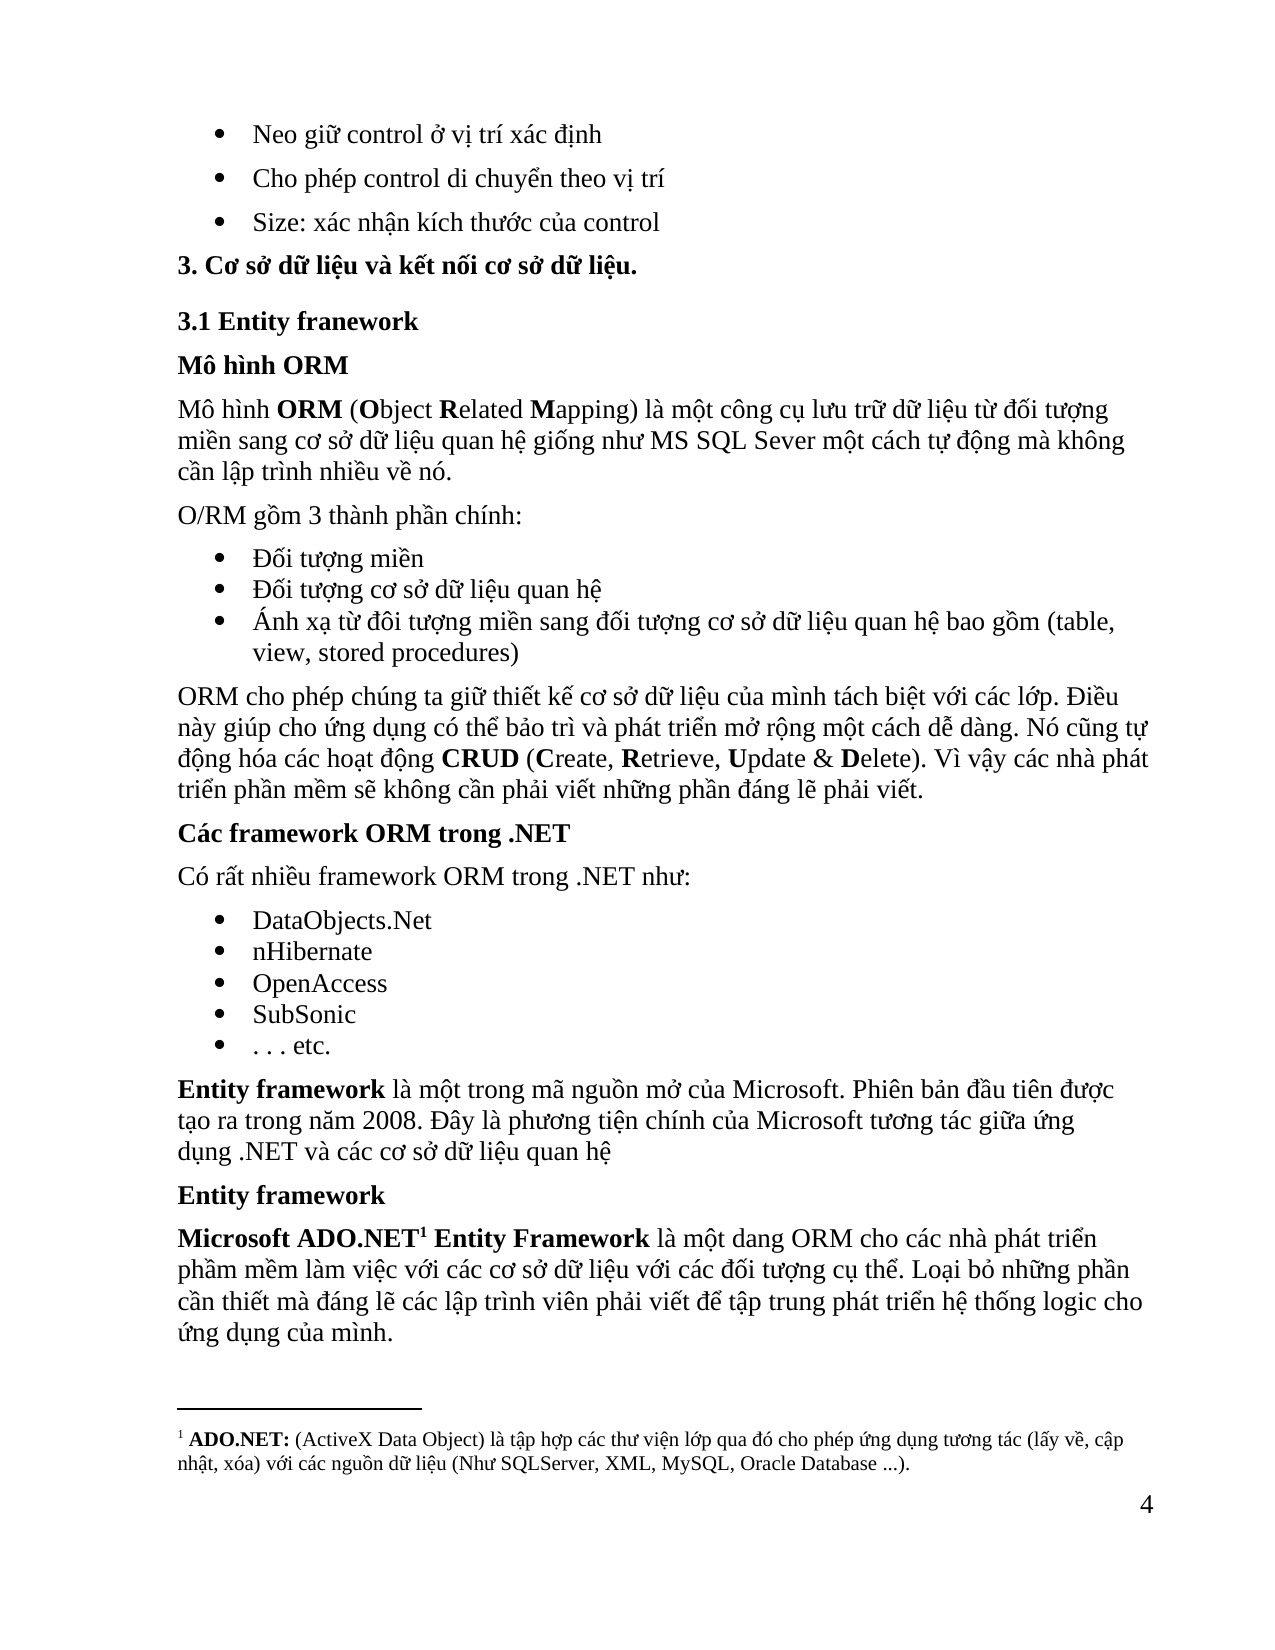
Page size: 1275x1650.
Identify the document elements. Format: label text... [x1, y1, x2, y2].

list Đối tượng cơ sở dữ liệu quan hệ [215, 574, 1153, 605]
text Mô hình ORM (Object Related Mapping) là một công cụ lưu trữ dữ liệu từ đối tượng miền sang cơ sở dữ liệu quan hệ giống như MS SQL Sever một cách tự động mà không cần lập trình nhiều về nó. [177, 393, 1153, 486]
list Ánh xạ từ đôi tượng miền sang đối tượng cơ sở dữ liệu quan hệ bao gồm (table, view, stored procedures) [215, 605, 1153, 667]
text Có rất nhiều framework ORM trong .NET như: [177, 861, 1153, 892]
list Đối tượng miền [215, 542, 1153, 574]
text ORM cho phép chúng ta giữ thiết kế cơ sở dữ liệu của mình tách biệt với các lớp. Điều này giúp cho ứng dụng có thể bảo trì và phát triển mở rộng một cách dễ dàng. Nó cũng tự động hóa các hoạt động CRUD (Create, Retrieve, Update & Delete). Vì vậy các nhà phát triển phần mềm sẽ không cần phải viết những phần đáng lẽ phải viết. [177, 680, 1153, 804]
list . . . etc. [215, 1029, 1153, 1060]
list Cho phép control di chuyển theo vị trí [215, 162, 1153, 193]
text 3.1 Entity franework [177, 306, 1153, 337]
list SubSonic [215, 998, 1153, 1029]
list Neo giữ control ở vị trí xác định [215, 118, 1153, 149]
list DataObjects.Net [215, 904, 1153, 935]
text Entity framework là một trong mã nguồn mở của Microsoft. Phiên bản đầu tiên được tạo ra trong năm 2008. Đây là phương tiện chính của Microsoft tương tác giữa ứng dụng .NET và các cơ sở dữ liệu quan hệ [177, 1073, 1153, 1166]
text Entity framework [177, 1179, 1153, 1210]
text Mô hình ORM [177, 349, 1153, 380]
text Microsoft ADO.NET Entity Framework là một dang ORM cho các nhà phát triển phầm mềm làm việc với các cơ sở dữ liệu với các đối tượng cụ thể. Loại bỏ những phần cần thiết mà đáng lẽ các lập trình viên phải viết để tập trung phát triển hệ thống logic cho ứng dụng của mình. [177, 1222, 1153, 1347]
list Size: xác nhận kích thước của control [215, 206, 1153, 237]
text O/RM gồm 3 thành phần chính: [177, 499, 1153, 530]
list OpenAccess [215, 967, 1153, 998]
text Các framework ORM trong .NET [177, 817, 1153, 848]
list nHibernate [215, 935, 1153, 967]
text 3. Cơ sở dữ liệu và kết nối cơ sở dữ liệu. [177, 249, 1153, 281]
